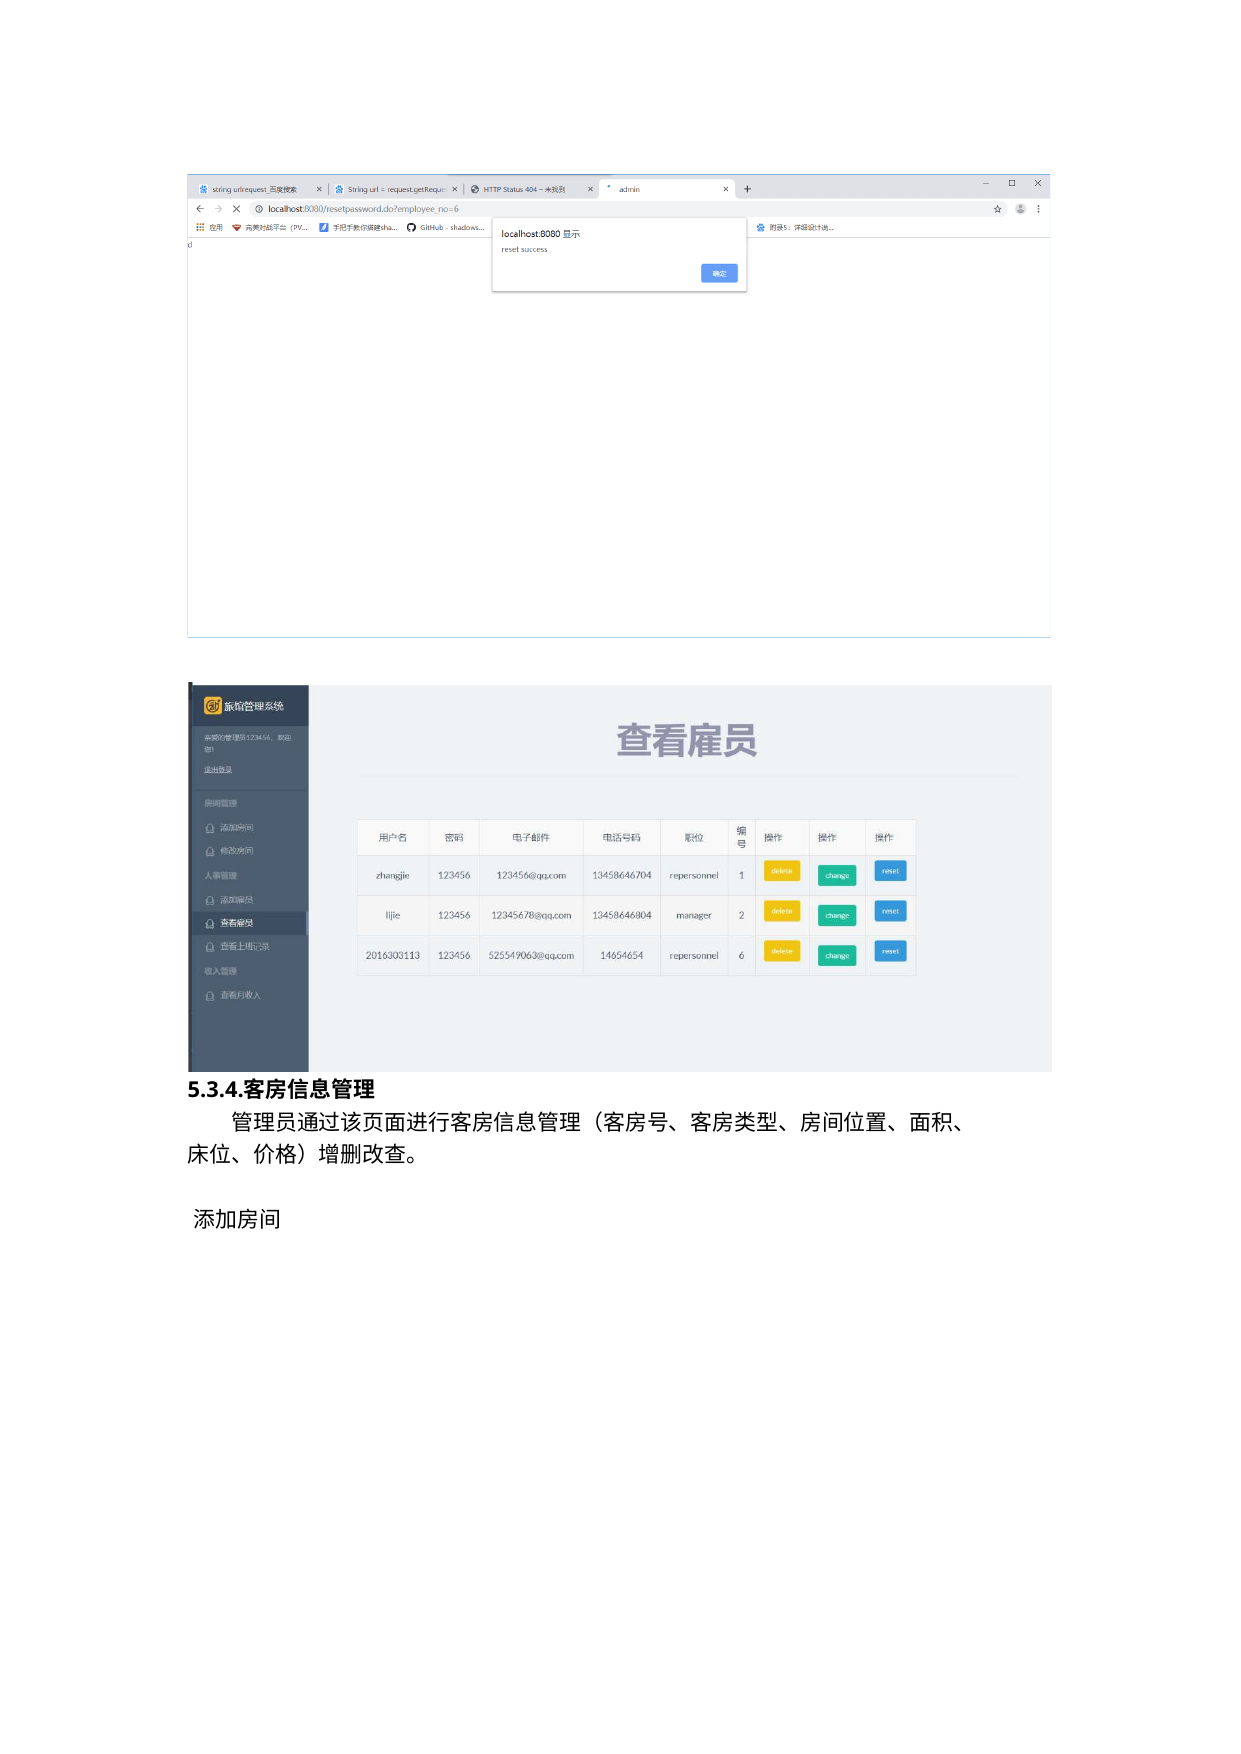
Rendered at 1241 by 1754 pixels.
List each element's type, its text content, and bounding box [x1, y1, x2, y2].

text 管理员通过该页面进行客房信息管理（客房号、客房类型、房间位置、面积、 [187, 1104, 1053, 1137]
picture [187, 174, 1051, 638]
text 床位、价格）增删改查。 [187, 1137, 1053, 1169]
text 5.3.4.客房信息管理 [187, 1072, 1053, 1104]
text 添加房间 [187, 1202, 1053, 1234]
picture [188, 682, 1052, 1072]
